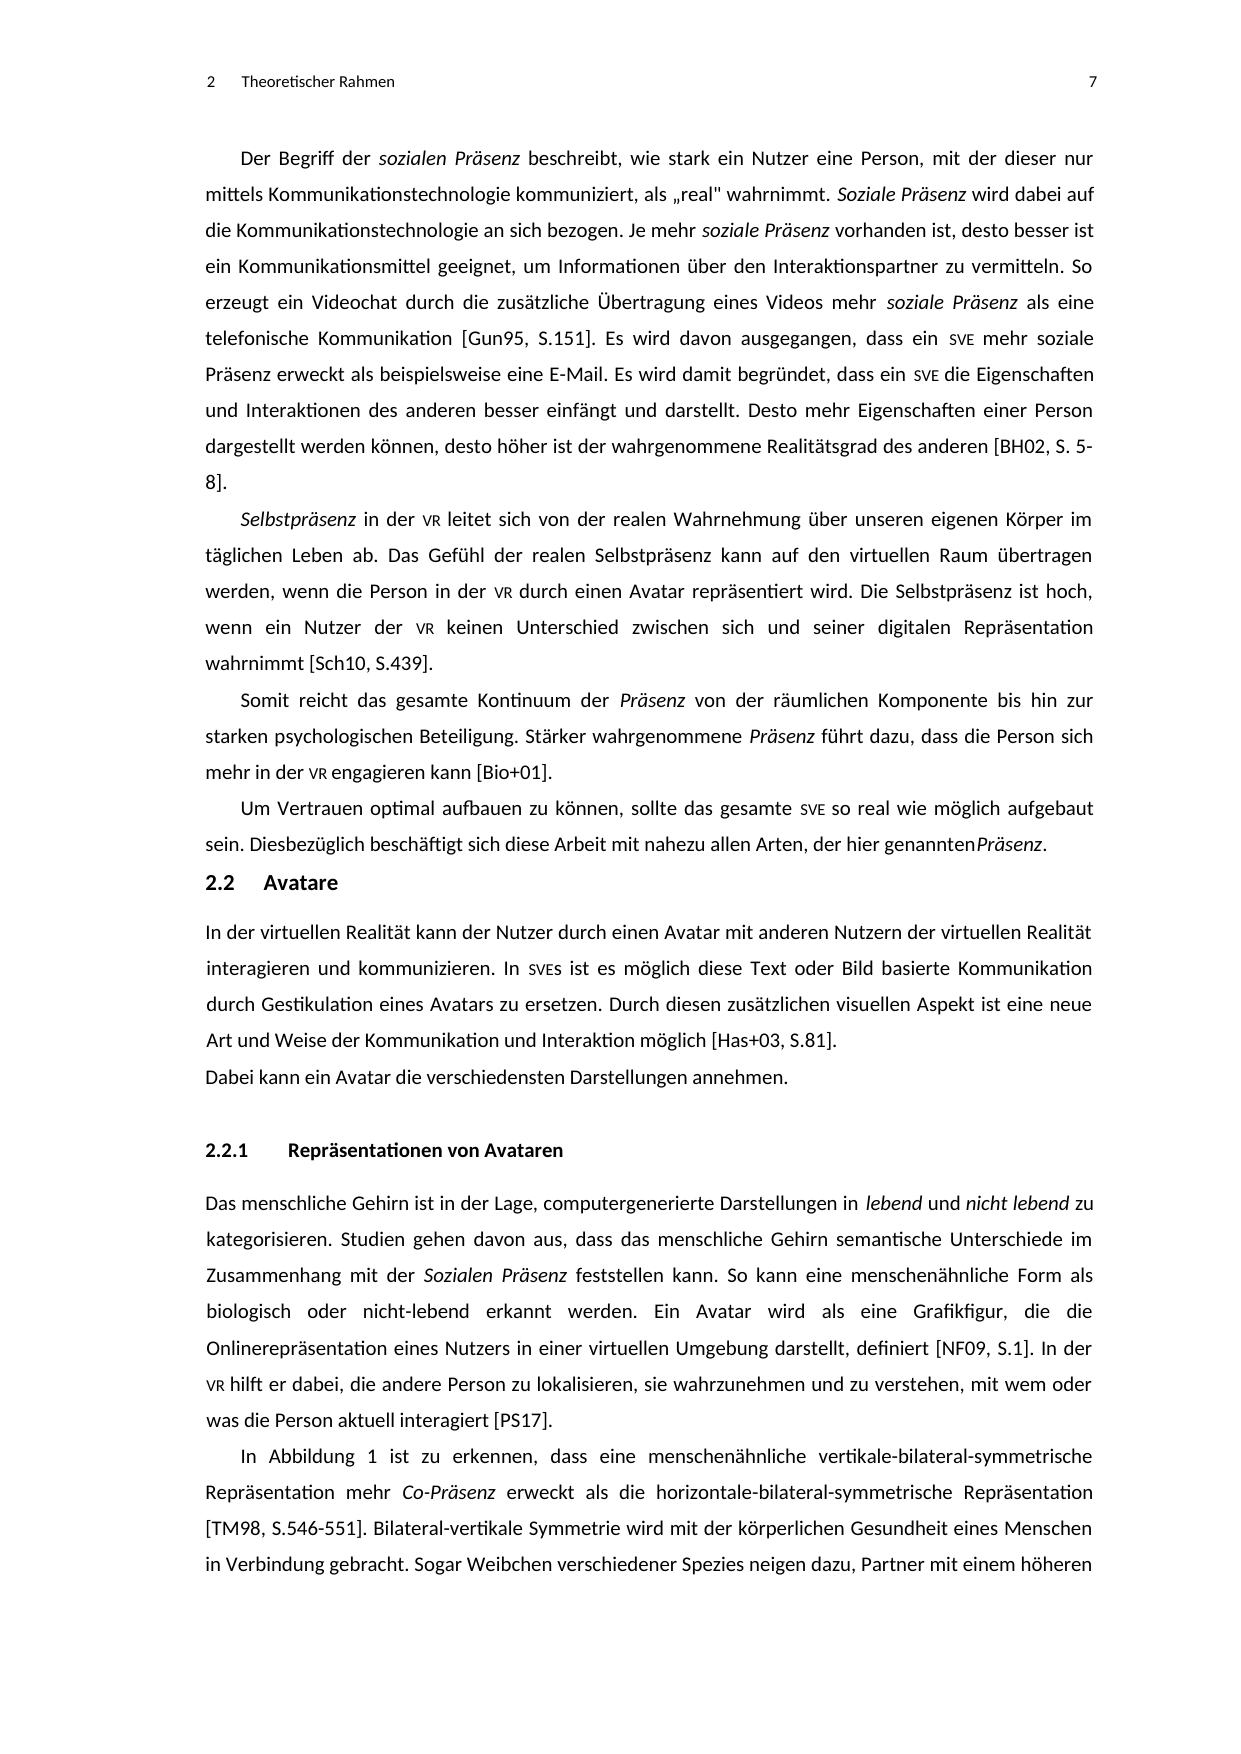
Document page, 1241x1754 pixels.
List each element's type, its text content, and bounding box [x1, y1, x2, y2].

text Dabei kann ein Avatar die verschiedensten Darstellungen annehmen. [205, 1064, 1094, 1089]
text Um Vertrauen optimal aufbauen zu können, sollte das gesamte SVE so real wie möglich aufgebaut sein. Diesbezüglich beschäftigt sich diese Arbeit mit nahezu allen Arten, der hier genanntenPräsenz. [205, 795, 1094, 857]
text 2.2 Avatare [205, 868, 1097, 896]
text Somit reicht das gesamte Kontinuum der Präsenz von der räumlichen Komponente bis hin zur starken psychologischen Beteiligung. Stärker wahrgenommene Präsenz führt dazu, dass die Person sich mehr in der VR engagieren kann [Bio+01]. [205, 687, 1094, 784]
text Der Begriff der sozialen Präsenz beschreibt, wie stark ein Nutzer eine Person, mit der dieser nur mittels Kommunikationstechnologie kommuniziert, als „real" wahrnimmt. Soziale Präsenz wird dabei auf die Kommunikationstechnologie an sich bezogen. Je mehr soziale Präsenz vorhanden ist, desto besser ist ein Kommunikationsmittel geeignet, um Informationen über den Interaktionspartner zu vermitteln. So erzeugt ein Videochat durch die zusätzliche Übertragung eines Videos mehr soziale Präsenz als eine telefonische Kommunikation [Gun95, S.151]. Es wird davon ausgegangen, dass ein SVE mehr soziale Präsenz erweckt als beispielsweise eine E-Mail. Es wird damit begründet, dass ein SVE die Eigenschaften und Interaktionen des anderen besser einfängt und darstellt. Desto mehr Eigenschaften einer Person dargestellt werden können, desto höher ist der wahrgenommene Realitätsgrad des anderen [BH02, S. 5-8]. [205, 145, 1094, 495]
text Selbstpräsenz in der VR leitet sich von der realen Wahrnehmung über unseren eigenen Körper im täglichen Leben ab. Das Gefühl der realen Selbstpräsenz kann auf den virtuellen Raum übertragen werden, wenn die Person in der VR durch einen Avatar repräsentiert wird. Die Selbstpräsenz ist hoch, wenn ein Nutzer der VR keinen Unterschied zwischen sich und seiner digitalen Repräsentation wahrnimmt [Sch10, S.439]. [205, 506, 1094, 676]
text Das menschliche Gehirn ist in der Lage, computergenerierte Darstellungen in lebend und nicht lebend zu kategorisieren. Studien gehen davon aus, dass das menschliche Gehirn semantische Unterschiede im Zusammenhang mit der Sozialen Präsenz feststellen kann. So kann eine menschenähnliche Form als biologisch oder nicht-lebend erkannt werden. Ein Avatar wird als eine Grafikfigur, die die Onlinerepräsentation eines Nutzers in einer virtuellen Umgebung darstellt, definiert [NF09, S.1]. In der VR hilft er dabei, die andere Person zu lokalisieren, sie wahrzunehmen und zu verstehen, mit wem oder was die Person aktuell interagiert [PS17]. [205, 1191, 1094, 1432]
text In der virtuellen Realität kann der Nutzer durch einen Avatar mit anderen Nutzern der virtuellen Realität interagieren und kommunizieren. In SVEs ist es möglich diese Text oder Bild basierte Kommunikation durch Gestikulation eines Avatars zu ersetzen. Durch diesen zusätzlichen visuellen Aspekt ist eine neue Art und Weise der Kommunikation und Interaktion möglich [Has+03, S.81]. [205, 919, 1094, 1053]
text 2.2.1 Repräsentationen von Avataren [205, 1137, 1097, 1163]
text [205, 1443, 1094, 1577]
